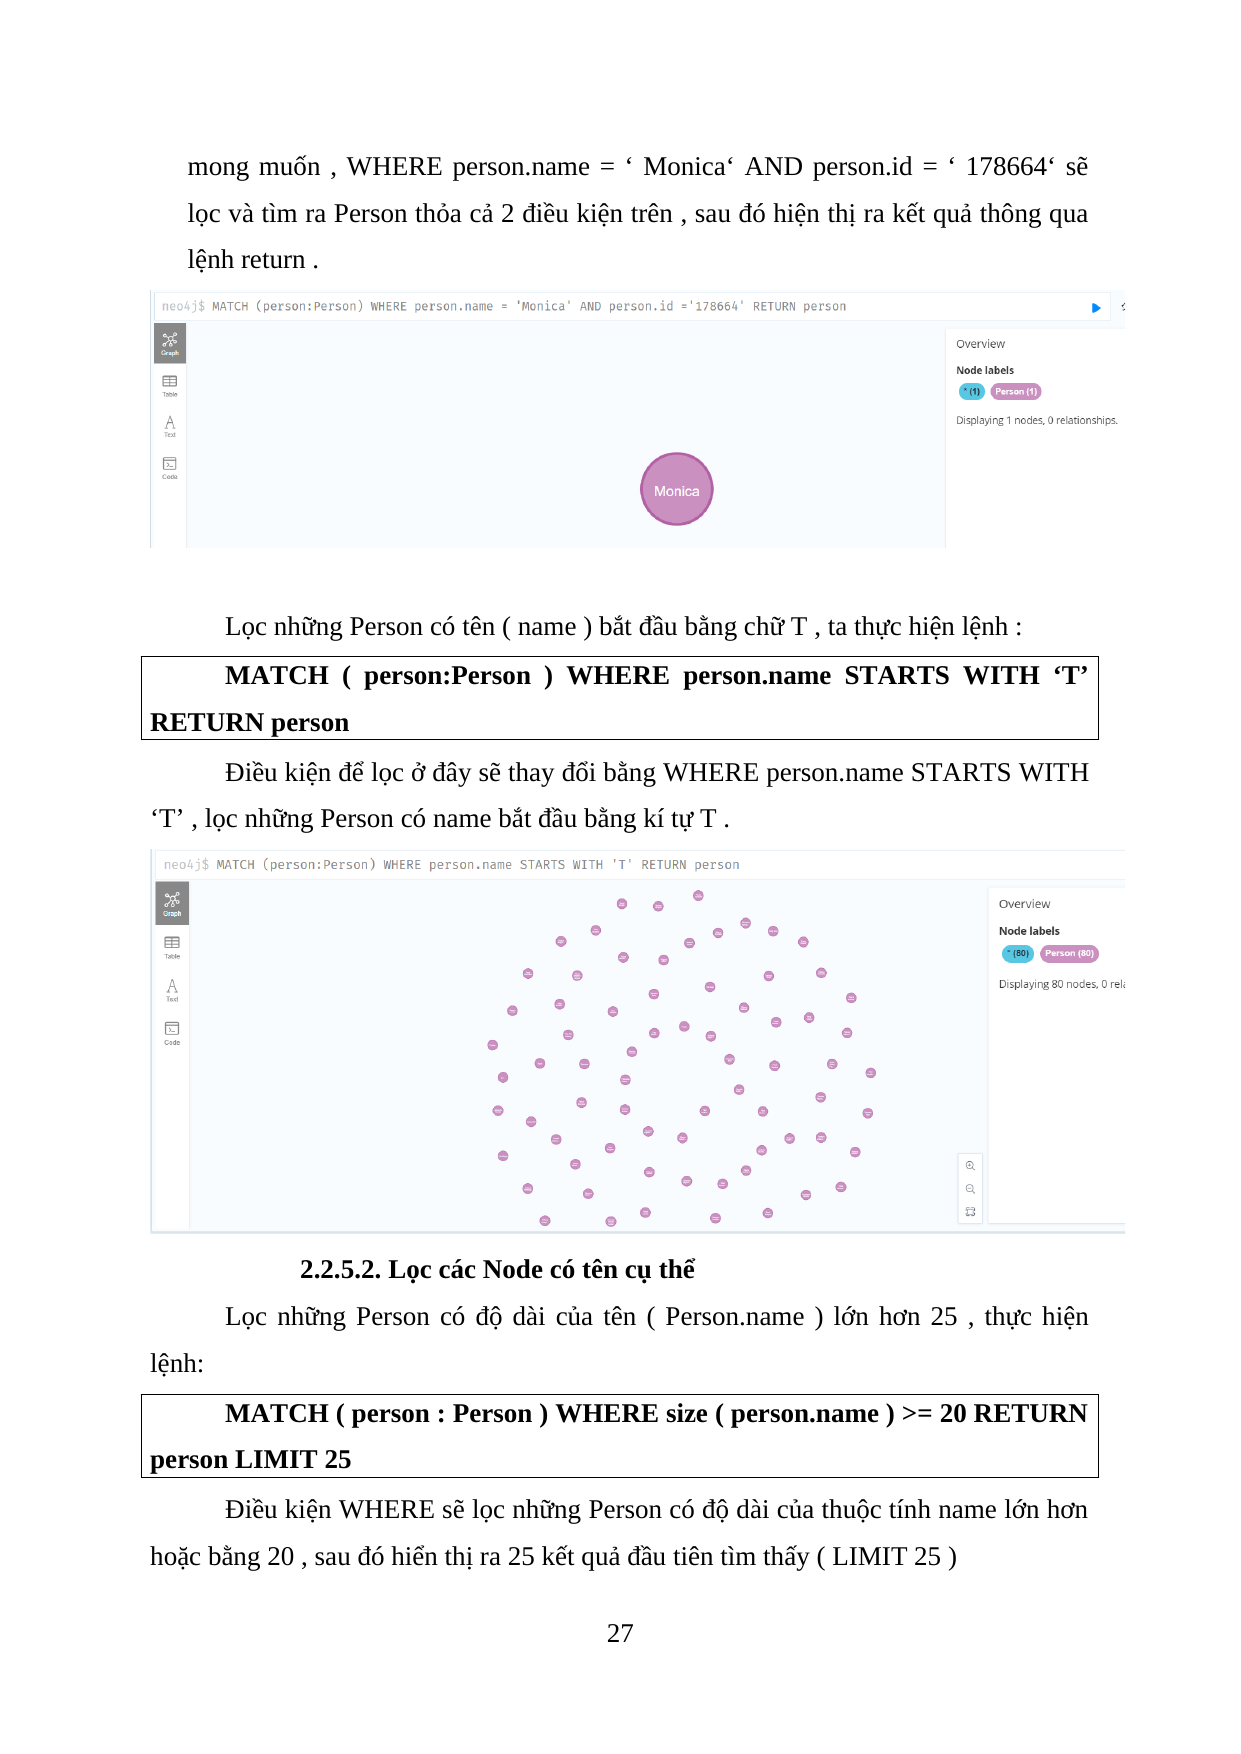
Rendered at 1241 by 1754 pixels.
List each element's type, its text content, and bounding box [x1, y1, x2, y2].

subtitle 2.2.5.2. Lọc các Node có tên cụ thể [300, 1254, 1090, 1285]
text Lọc những Person có tên ( name ) bắt đầu bằng chữ T , ta thực hiện lệnh : [150, 609, 1090, 641]
picture [150, 290, 1125, 548]
text MATCH ( person : Person ) WHERE size ( person.name ) >= 20 RETURN person LIMIT 25 [142, 1395, 1098, 1477]
text MATCH ( person:Person ) WHERE person.name STARTS WITH ‘T’ RETURN person [142, 657, 1098, 739]
picture [150, 849, 1125, 1234]
text Điều kiện để lọc ở đây sẽ thay đổi bằng WHERE person.name STARTS WITH ‘T’ , lọc những Person có name bắt đầu bằng kí tự T . [150, 756, 1090, 834]
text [187, 150, 1090, 274]
text Lọc những Person có độ dài của tên ( Person.name ) lớn hơn 25 , thực hiện lệnh: [150, 1300, 1090, 1378]
text Điều kiện WHERE sẽ lọc những Person có độ dài của thuộc tính name lớn hơn hoặc bằng 20 , sau đó hiển thị ra 25 kết quả đầu tiên tìm thấy ( LIMIT 25 ) [150, 1493, 1090, 1571]
